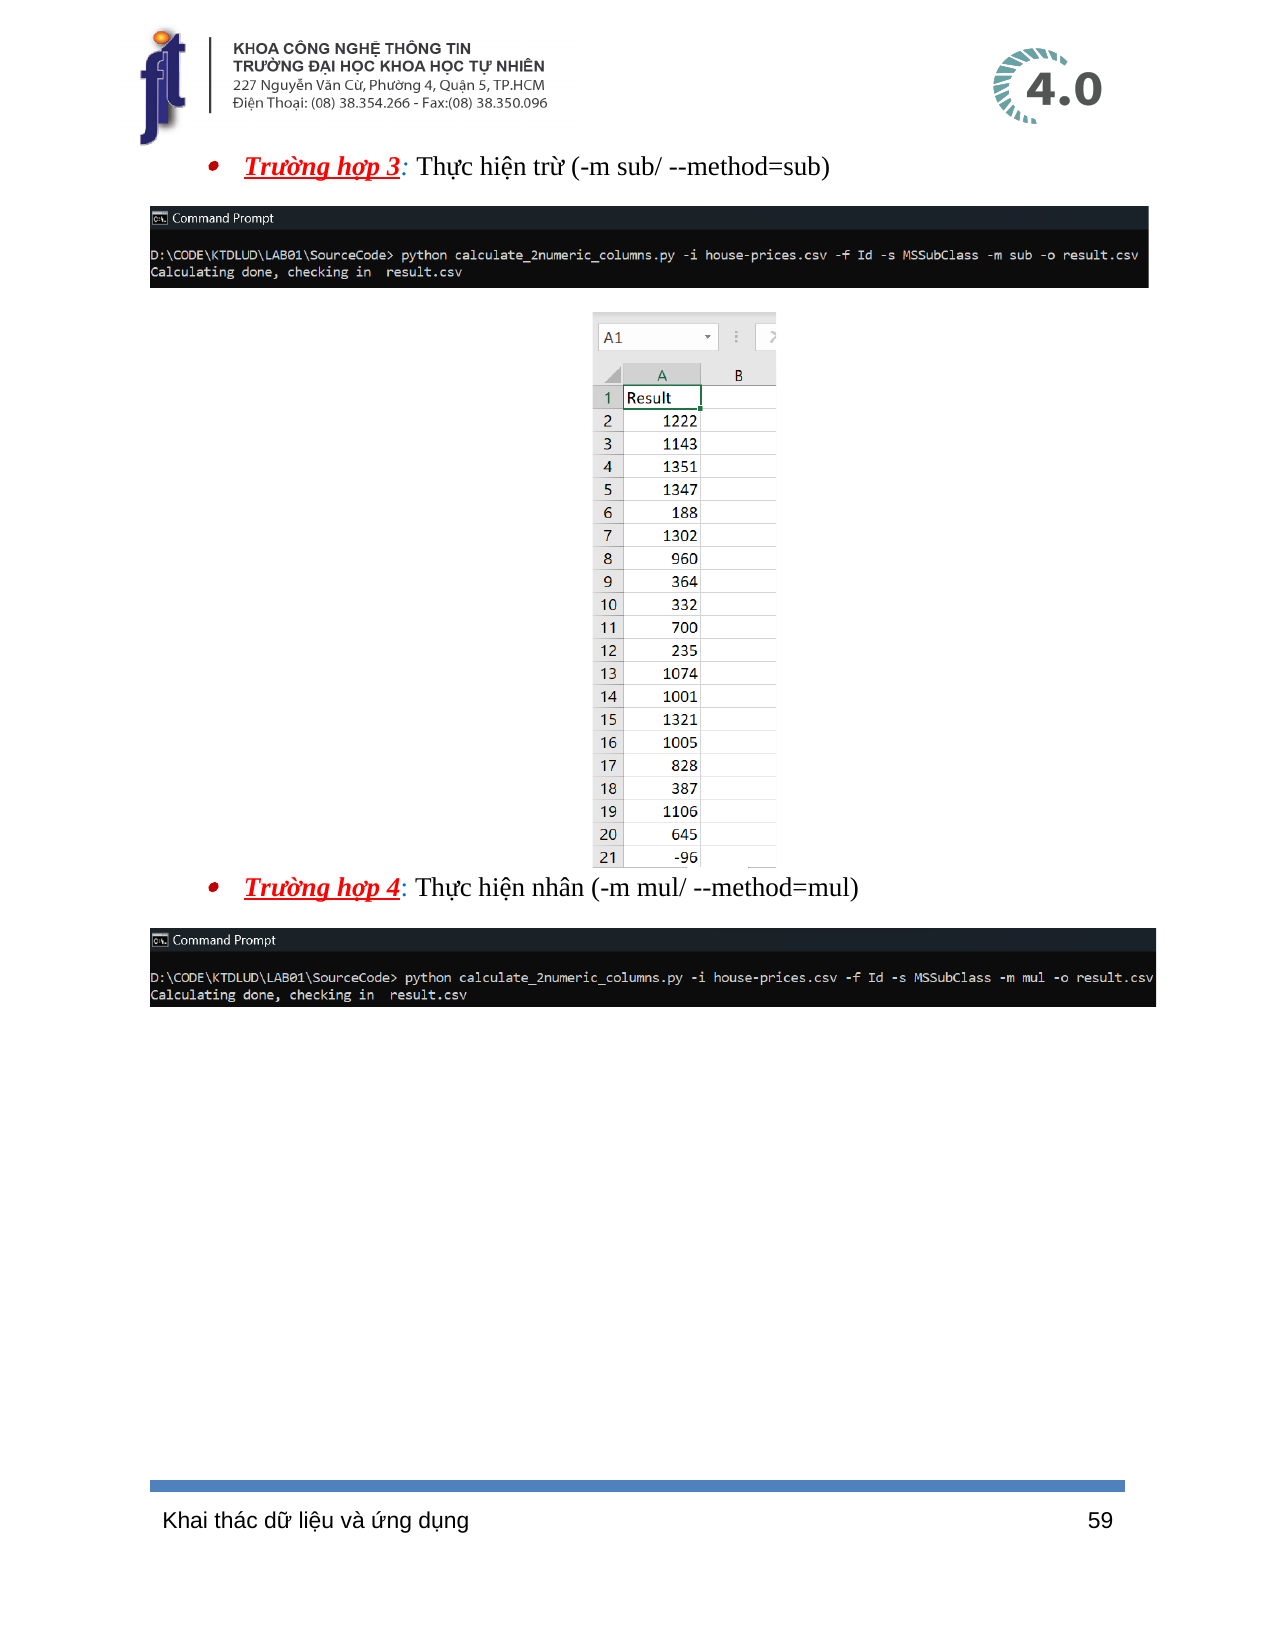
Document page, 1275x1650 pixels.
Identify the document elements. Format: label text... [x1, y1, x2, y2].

picture [985, 41, 1108, 127]
picture [117, 21, 580, 167]
list Trường hợp 4: Thực hiện nhân (-m mul/ --method=mul) [206, 871, 1125, 902]
picture [592, 312, 777, 868]
picture [150, 206, 1149, 288]
list Trường hợp 3: Thực hiện trừ (-m sub/ --method=sub) [206, 150, 1125, 181]
picture [150, 928, 1157, 1007]
